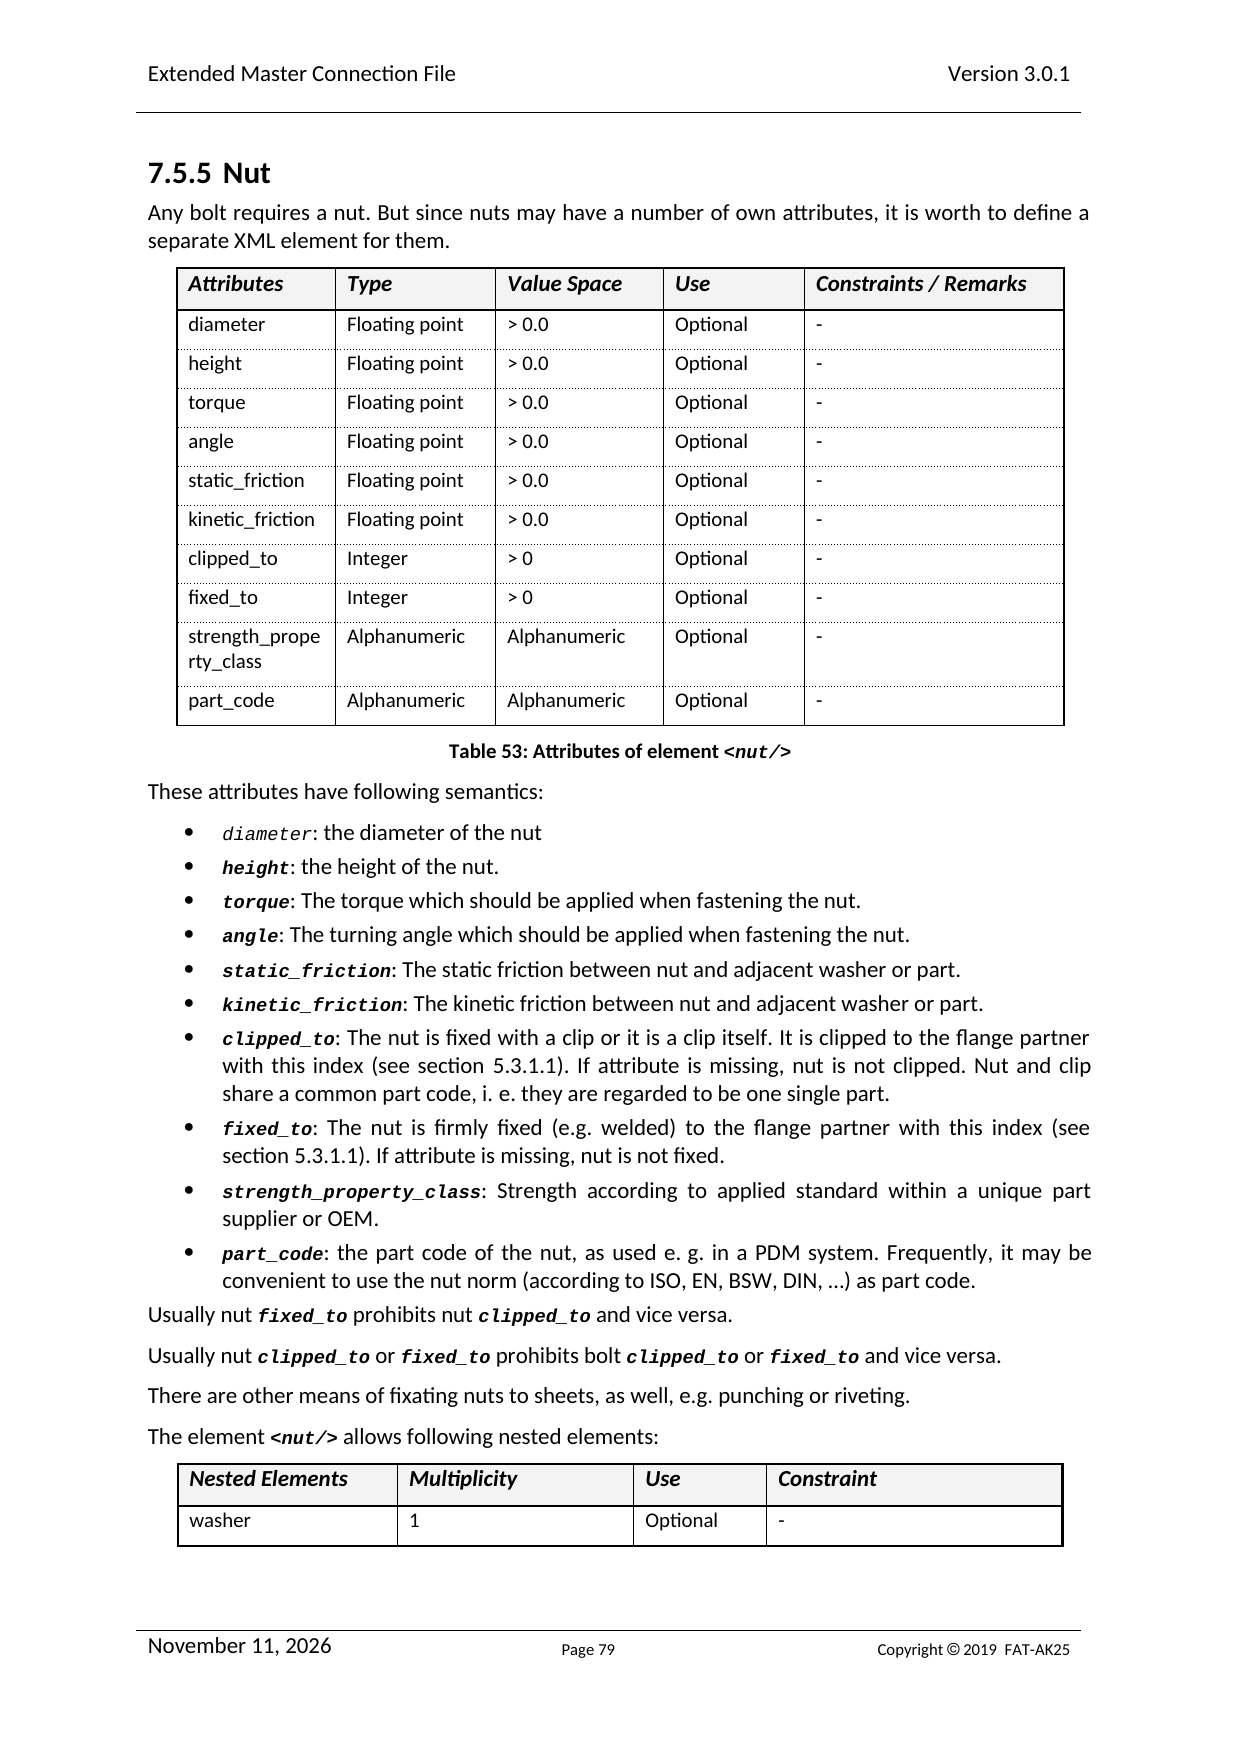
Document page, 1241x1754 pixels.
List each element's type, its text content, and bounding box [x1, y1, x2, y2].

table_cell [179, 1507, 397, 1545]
text These attributes have following semantics: [148, 777, 1092, 805]
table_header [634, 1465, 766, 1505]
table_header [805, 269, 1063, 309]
list torque: The torque which should be applied when fastening the nut. [185, 886, 1092, 914]
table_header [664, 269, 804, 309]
list kinetic_friction: The kinetic friction between nut and adjacent washer or part. [185, 989, 1092, 1017]
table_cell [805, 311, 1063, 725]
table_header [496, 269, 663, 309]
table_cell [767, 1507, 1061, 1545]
list height: the height of the nut. [185, 852, 1092, 880]
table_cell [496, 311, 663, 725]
list angle: The turning angle which should be applied when fastening the nut. [185, 920, 1092, 948]
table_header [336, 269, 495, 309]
list part_code: the part code of the nut, as used e. g. in a PDM system. Frequently, it may be convenient to use the nut norm (according to ISO, EN, BSW, DIN, …) as part code. [185, 1238, 1092, 1294]
list strength_property_class: Strength according to applied standard within a unique part supplier or OEM. [185, 1176, 1092, 1232]
text There are other means of fixating nuts to sheets, as well, e.g. punching or riveting. [148, 1381, 1092, 1409]
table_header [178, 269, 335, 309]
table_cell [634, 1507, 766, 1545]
text Usually nut fixed_to prohibits nut clipped_to and vice versa. [148, 1300, 1092, 1328]
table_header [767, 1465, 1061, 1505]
text Any bolt requires a nut. But since nuts may have a number of own attributes, it is worth to define a separate XML element for them. [148, 198, 1092, 254]
subtitle Nut [148, 154, 1092, 192]
text Table 53: Attributes of element <nut/> [148, 739, 1092, 764]
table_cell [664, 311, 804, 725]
list fixed_to: The nut is firmly fixed (e.g. welded) to the flange partner with this index (see section 5.3.1.1). If attribute is missing, nut is not fixed. [185, 1113, 1092, 1169]
text Usually nut clipped_to or fixed_to prohibits bolt clipped_to or fixed_to and vice versa. [148, 1341, 1092, 1369]
list static_friction: The static friction between nut and adjacent washer or part. [185, 955, 1092, 983]
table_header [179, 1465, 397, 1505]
list diameter: the diameter of the nut [185, 818, 1092, 846]
list clipped_to: The nut is fixed with a clip or it is a clip itself. It is clipped to the flange partner with this index (see section 5.3.1.1). If attribute is missing, nut is not clipped. Nut and clip share a common part code, i. e. they are regarded to be one single part. [185, 1023, 1092, 1107]
text The element <nut/> allows following nested elements: [148, 1422, 1092, 1450]
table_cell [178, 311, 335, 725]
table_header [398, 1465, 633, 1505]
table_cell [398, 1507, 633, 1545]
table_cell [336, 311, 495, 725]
